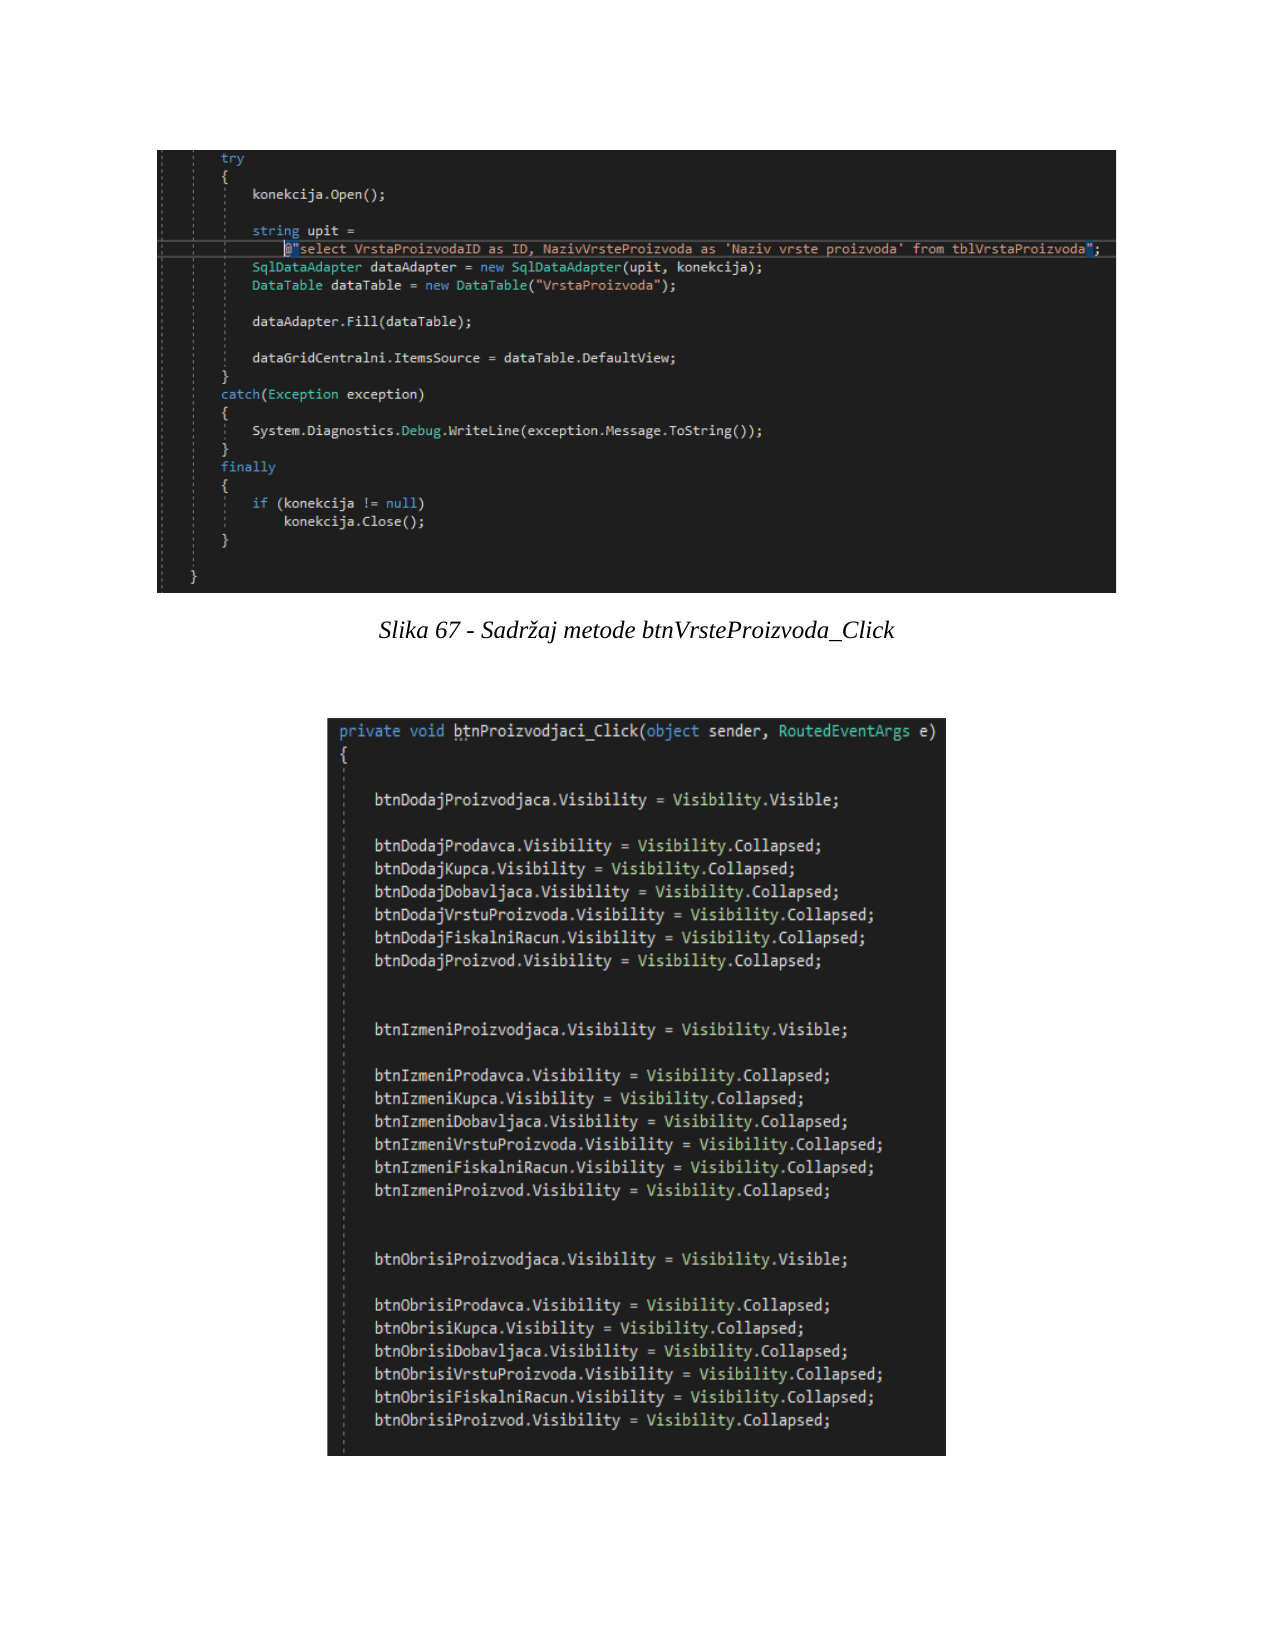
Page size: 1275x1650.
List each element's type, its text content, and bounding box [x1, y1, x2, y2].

picture [327, 718, 946, 1456]
picture [157, 150, 1117, 593]
